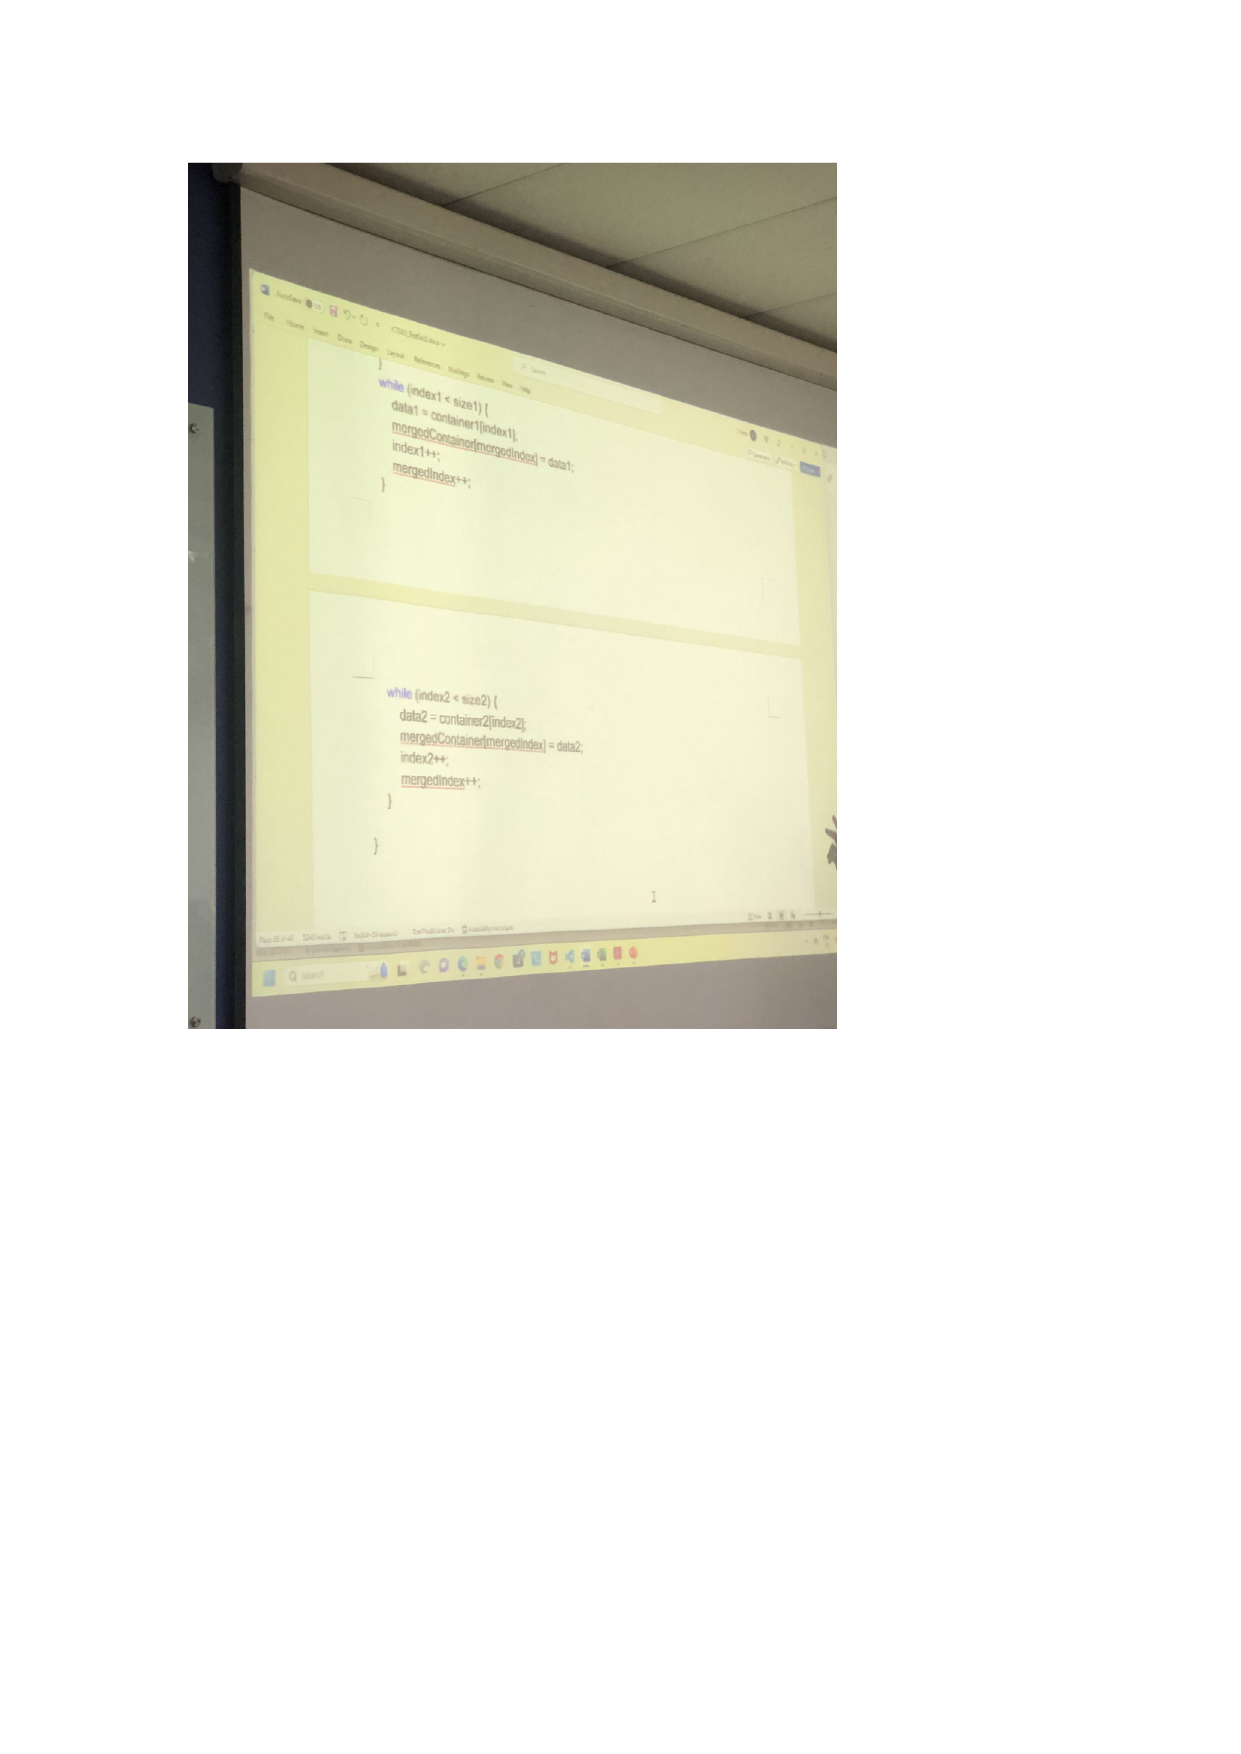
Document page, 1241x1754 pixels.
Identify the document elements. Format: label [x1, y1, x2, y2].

picture [188, 164, 837, 1028]
